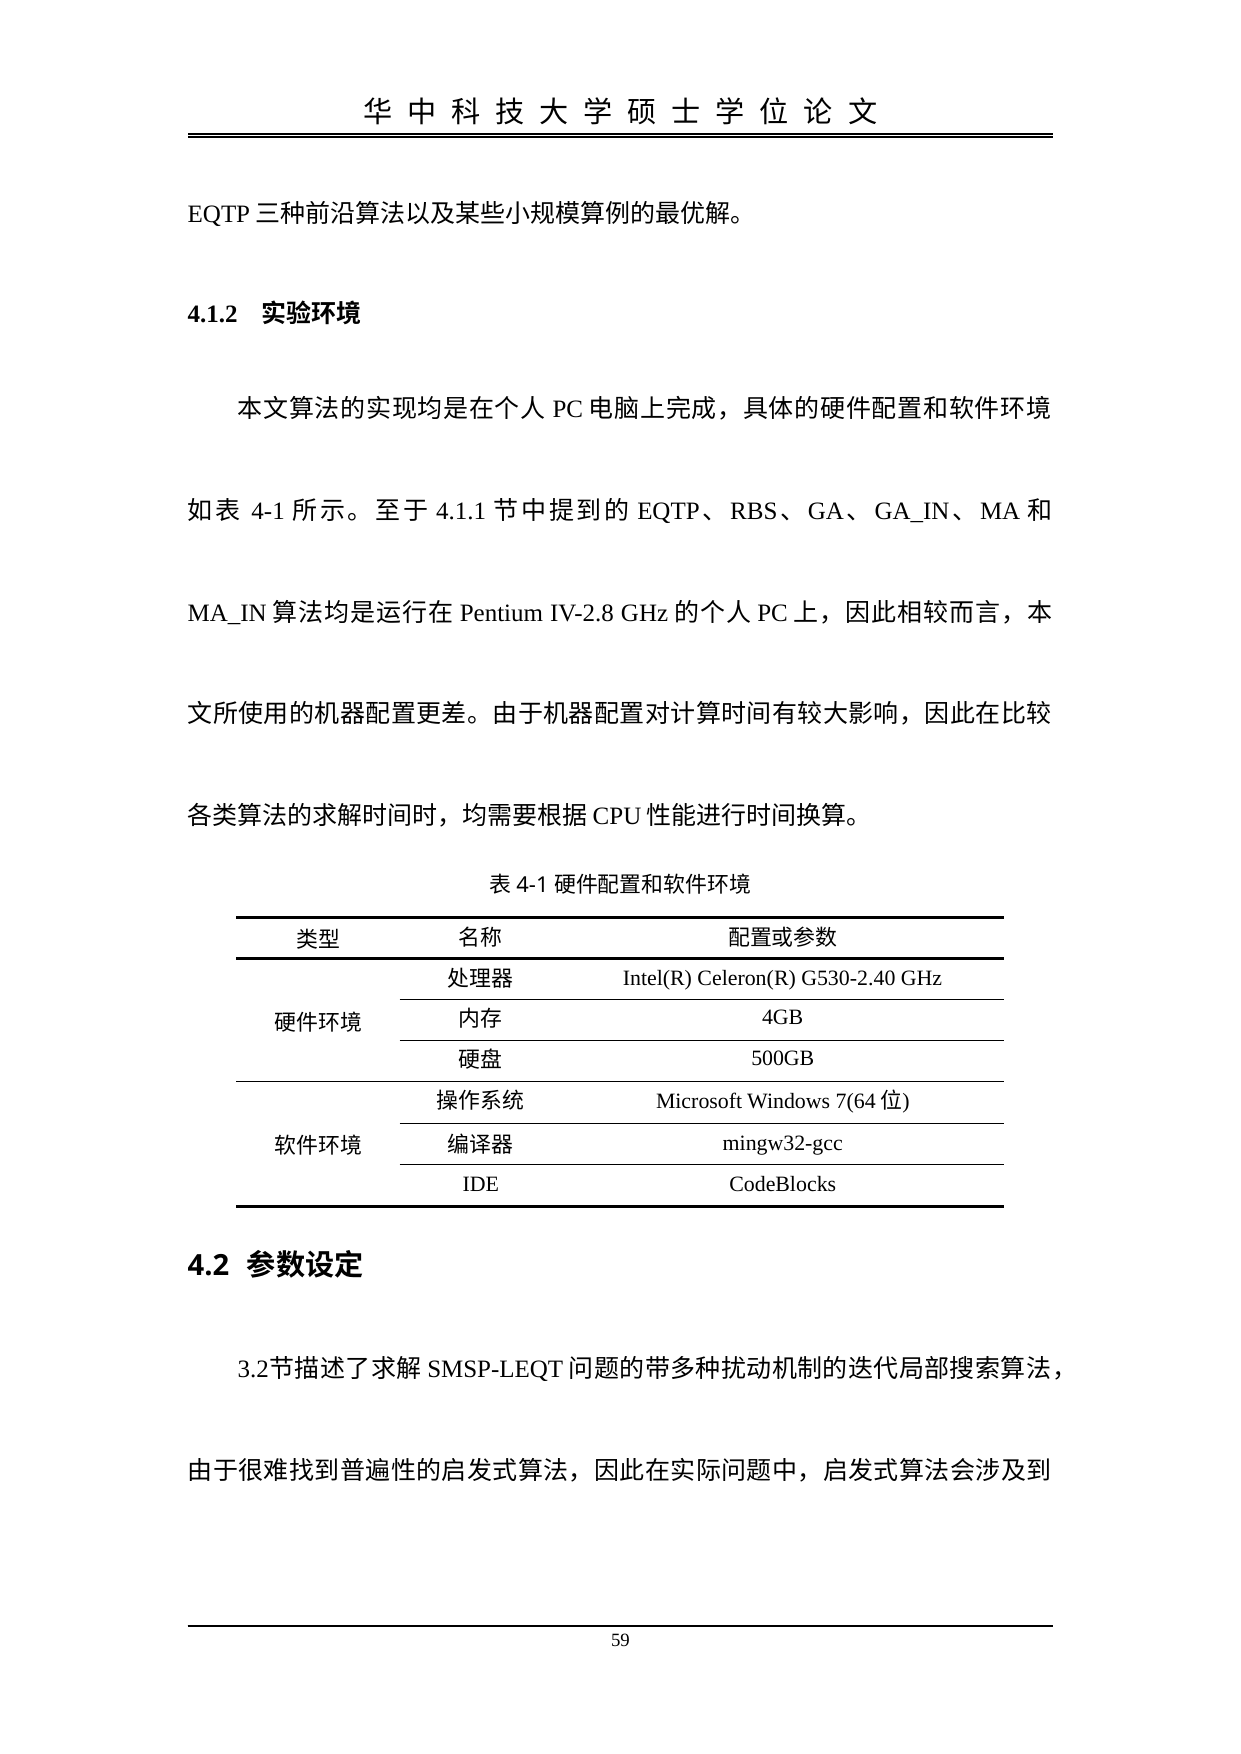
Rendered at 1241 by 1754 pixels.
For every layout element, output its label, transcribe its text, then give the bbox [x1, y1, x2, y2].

table_cell 4GB [561, 1000, 1004, 1040]
text 表 4-1 硬件配置和软件环境 [187, 866, 1053, 900]
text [187, 1333, 1053, 1503]
table_cell Intel(R) Celeron(R) G530-2.40 GHz [561, 960, 1004, 998]
table_cell mingw32-gcc [561, 1124, 1004, 1164]
table_cell CodeBlocks [561, 1165, 1004, 1205]
text 本文算法的实现均是在个人PC电脑上完成，具体的硬件配置和软件环境如表 4-1所示。至于4.1.1节中提到的EQTP、RBS、GA、GA_IN、MA和MA_IN算法均是运行在Pentium IV-2.8 GHz的个人PC上，因此相较而言，本文所使用的机器配置更差。由于机器配置对计算时间有较大影响，因此在比较各类算法的求解时间时，均需要根据CPU性能进行时间换算。 [187, 372, 1053, 848]
table_cell 500GB [561, 1041, 1004, 1081]
table_cell 硬盘 [400, 1041, 561, 1081]
subtitle 参数设定 [187, 1229, 1053, 1297]
table_cell 内存 [400, 1000, 561, 1040]
table_cell 操作系统 [400, 1082, 561, 1122]
table_cell 处理器 [400, 960, 561, 998]
table_cell 软件环境 [236, 1082, 399, 1205]
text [187, 177, 1053, 245]
table_cell IDE [400, 1165, 561, 1205]
table_header 名称 [400, 919, 561, 957]
table_header 配置或参数 [561, 919, 1004, 957]
table_cell 硬件环境 [236, 960, 399, 1081]
subtitle 实验环境 [187, 278, 1053, 346]
table_cell Microsoft Windows 7(64位) [561, 1082, 1004, 1122]
table_cell 编译器 [400, 1124, 561, 1164]
table_header 类型 [236, 919, 399, 957]
